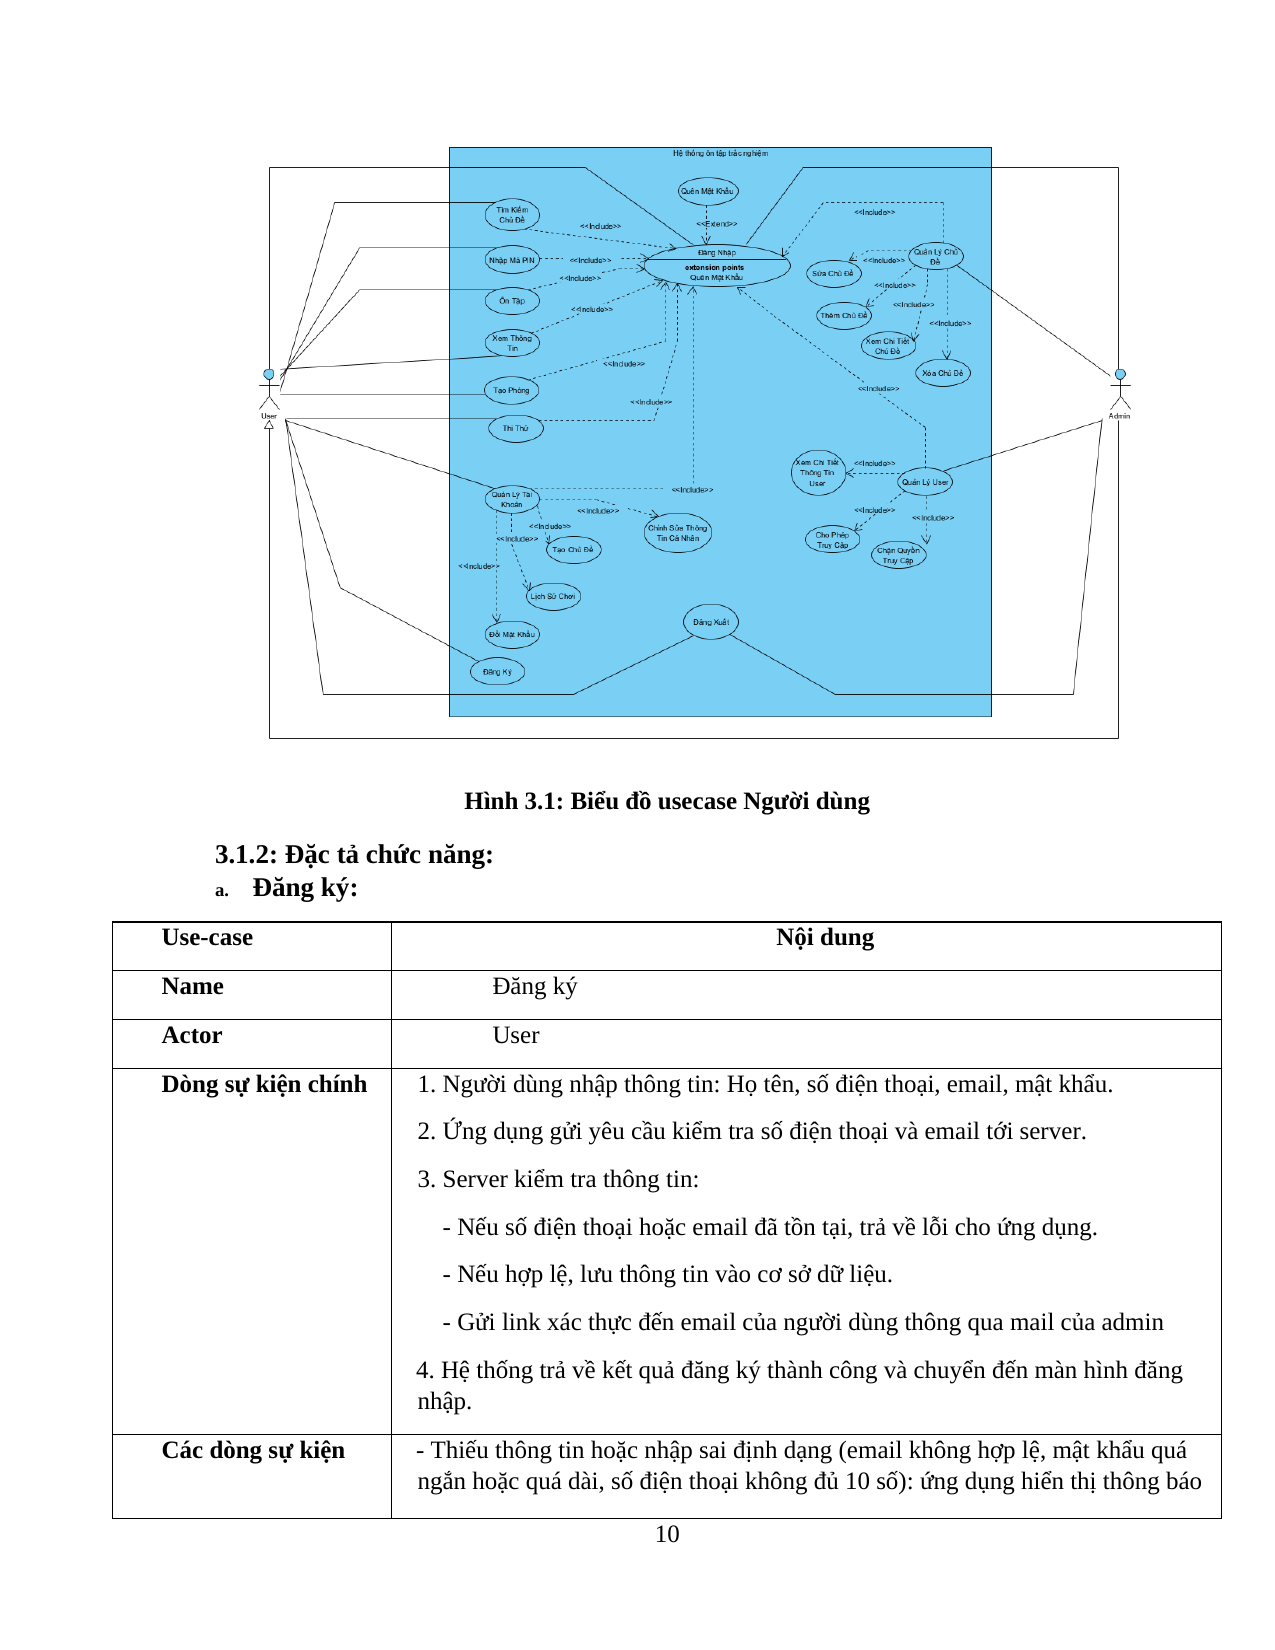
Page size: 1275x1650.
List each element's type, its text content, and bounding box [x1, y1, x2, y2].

table_cell Name [113, 971, 391, 1019]
table_header Nội dung [392, 923, 1221, 970]
table_cell Actor [113, 1020, 391, 1068]
picture [214, 118, 1194, 755]
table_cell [392, 1435, 1221, 1518]
table_cell User [392, 1020, 1221, 1068]
text Hình 3.1: Biểu đồ usecase Người dùng [177, 786, 1157, 815]
table_cell Đăng ký [392, 971, 1221, 1019]
table_cell Dòng sự kiện chính [113, 1069, 391, 1434]
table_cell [113, 1435, 391, 1518]
table_header Use-case [113, 923, 391, 970]
subtitle 3.1.2: Đặc tả chức năng: [215, 838, 1157, 869]
list Đăng ký: [215, 871, 1157, 902]
table_cell 1. Người dùng nhập thông tin: Họ tên, số điện thoại, email, mật khẩu. 2. Ứng dụng gửi yêu cầu kiểm tra số điện thoại và email tới server. 3. Server kiểm tra thông tin: - Nếu số điện thoại hoặc email đã tồn tại, trả về lỗi cho ứng dụng. - Nếu hợp lệ, lưu thông tin vào cơ sở dữ liệu. - Gửi link xác thực đến email của người dùng thông qua mail của admin 4. Hệ thống trả về kết quả đăng ký thành công và chuyển đến màn hình đăng nhập. [392, 1069, 1221, 1434]
